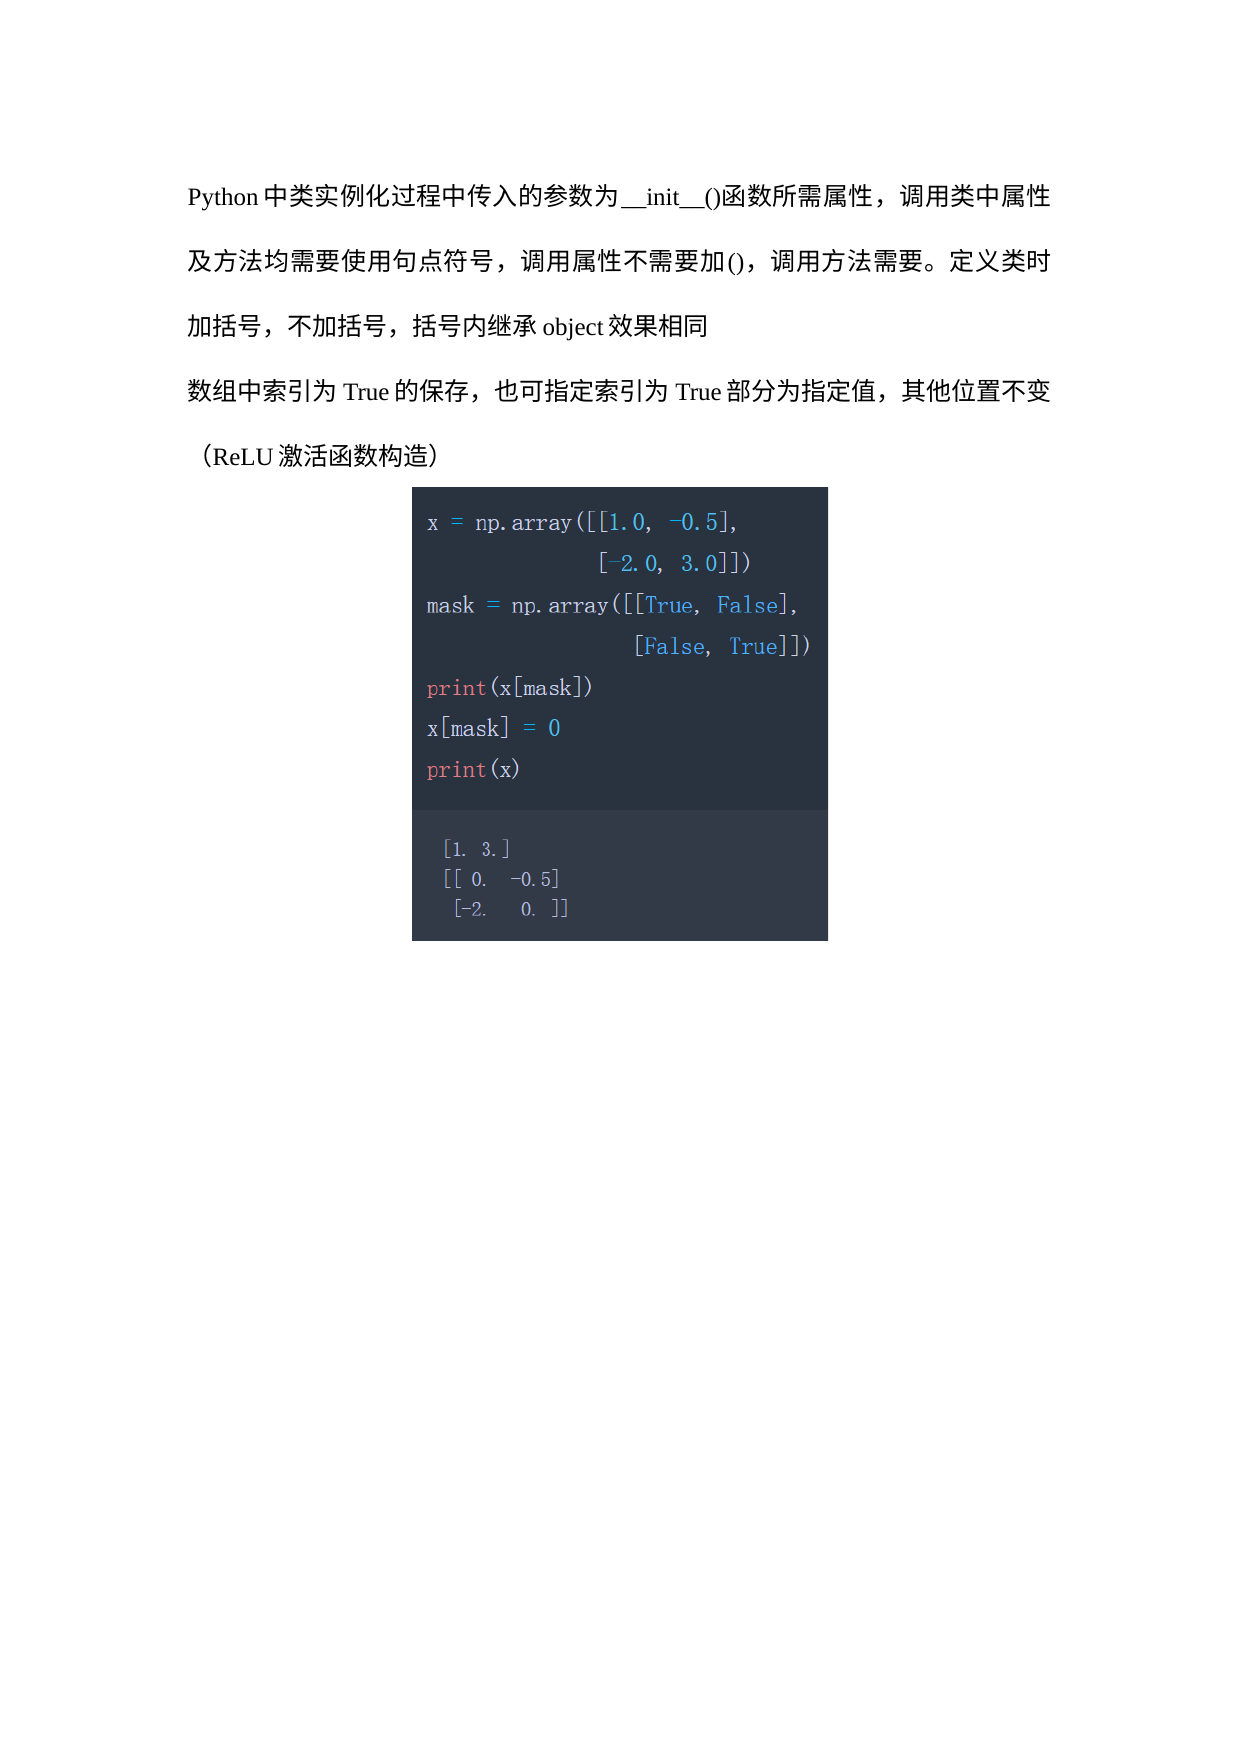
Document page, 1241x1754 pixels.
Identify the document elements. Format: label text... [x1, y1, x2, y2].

picture [412, 487, 829, 941]
text 数组中索引为True的保存，也可指定索引为True部分为指定值，其他位置不变（ReLU激活函数构造） [187, 357, 1053, 487]
text Python中类实例化过程中传入的参数为__init__()函数所需属性，调用类中属性及方法均需要使用句点符号，调用属性不需要加()，调用方法需要。定义类时加括号，不加括号，括号内继承object效果相同 [187, 162, 1053, 357]
